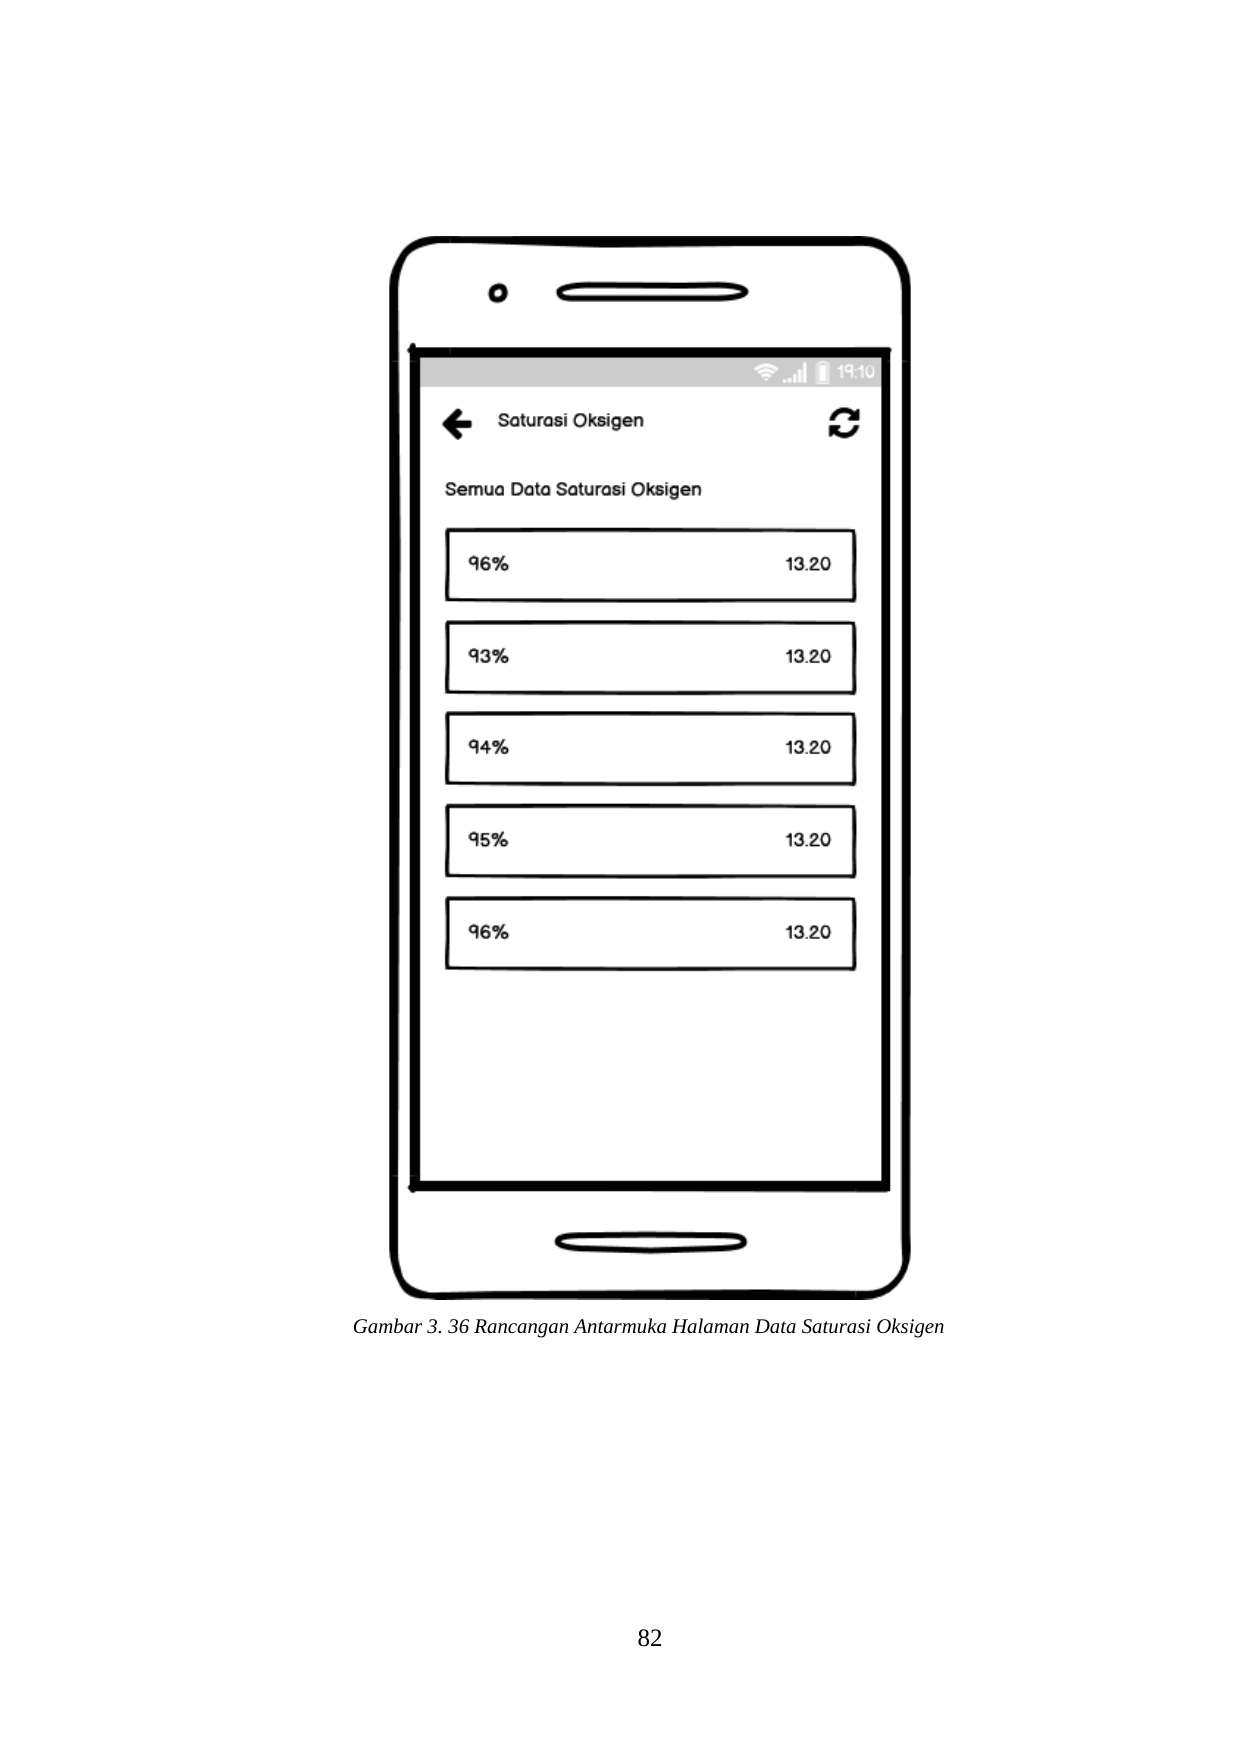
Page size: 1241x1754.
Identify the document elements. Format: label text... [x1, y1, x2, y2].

picture [388, 236, 911, 1300]
text Gambar 3. 36 Rancangan Antarmuka Halaman Data Saturasi Oksigen [236, 1314, 1063, 1338]
